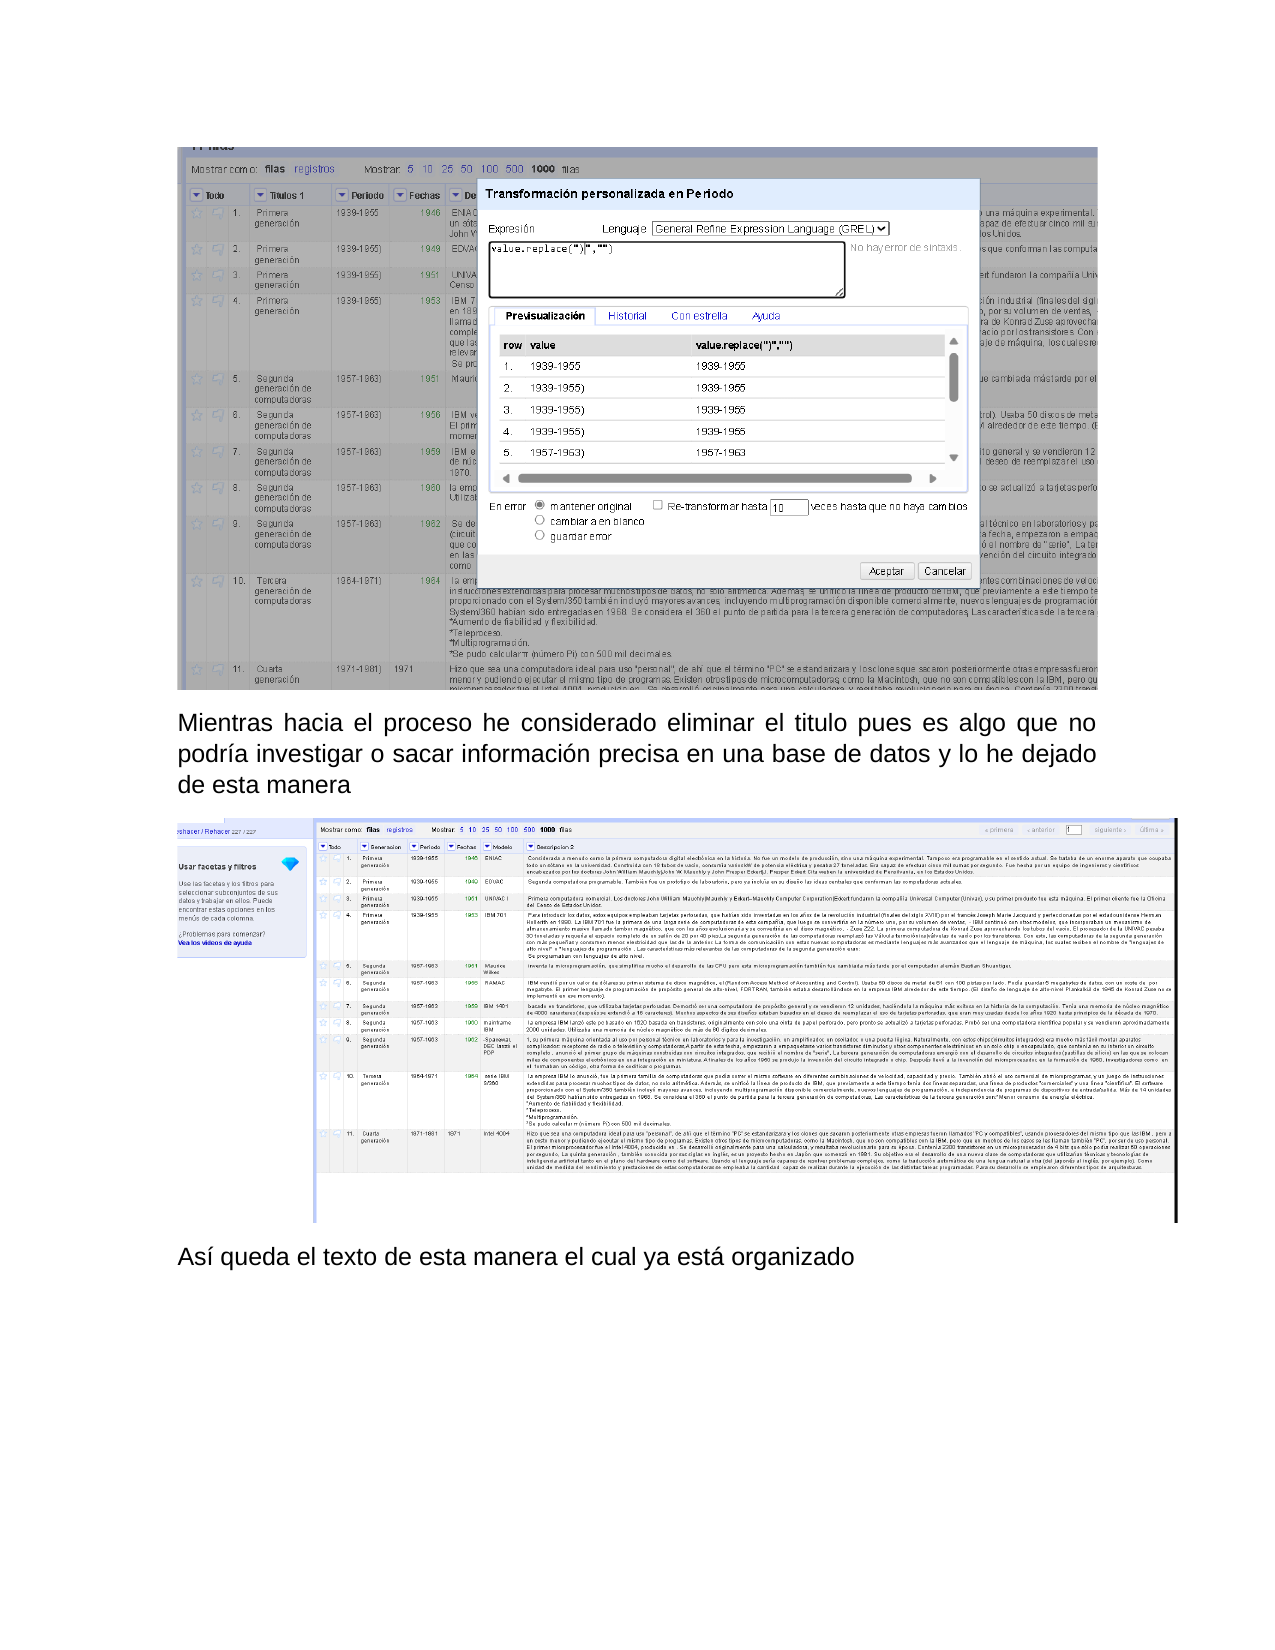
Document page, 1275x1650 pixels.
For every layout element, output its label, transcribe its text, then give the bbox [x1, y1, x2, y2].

picture [177, 147, 1098, 690]
picture [177, 818, 1178, 1223]
text Así queda el texto de esta manera el cual ya está organizado [177, 1242, 1098, 1271]
text Mientras hacia el proceso he considerado eliminar el titulo pues es algo que no podría investigar o sacar información precisa en una base de datos y lo he dejado de esta manera [177, 708, 1098, 799]
